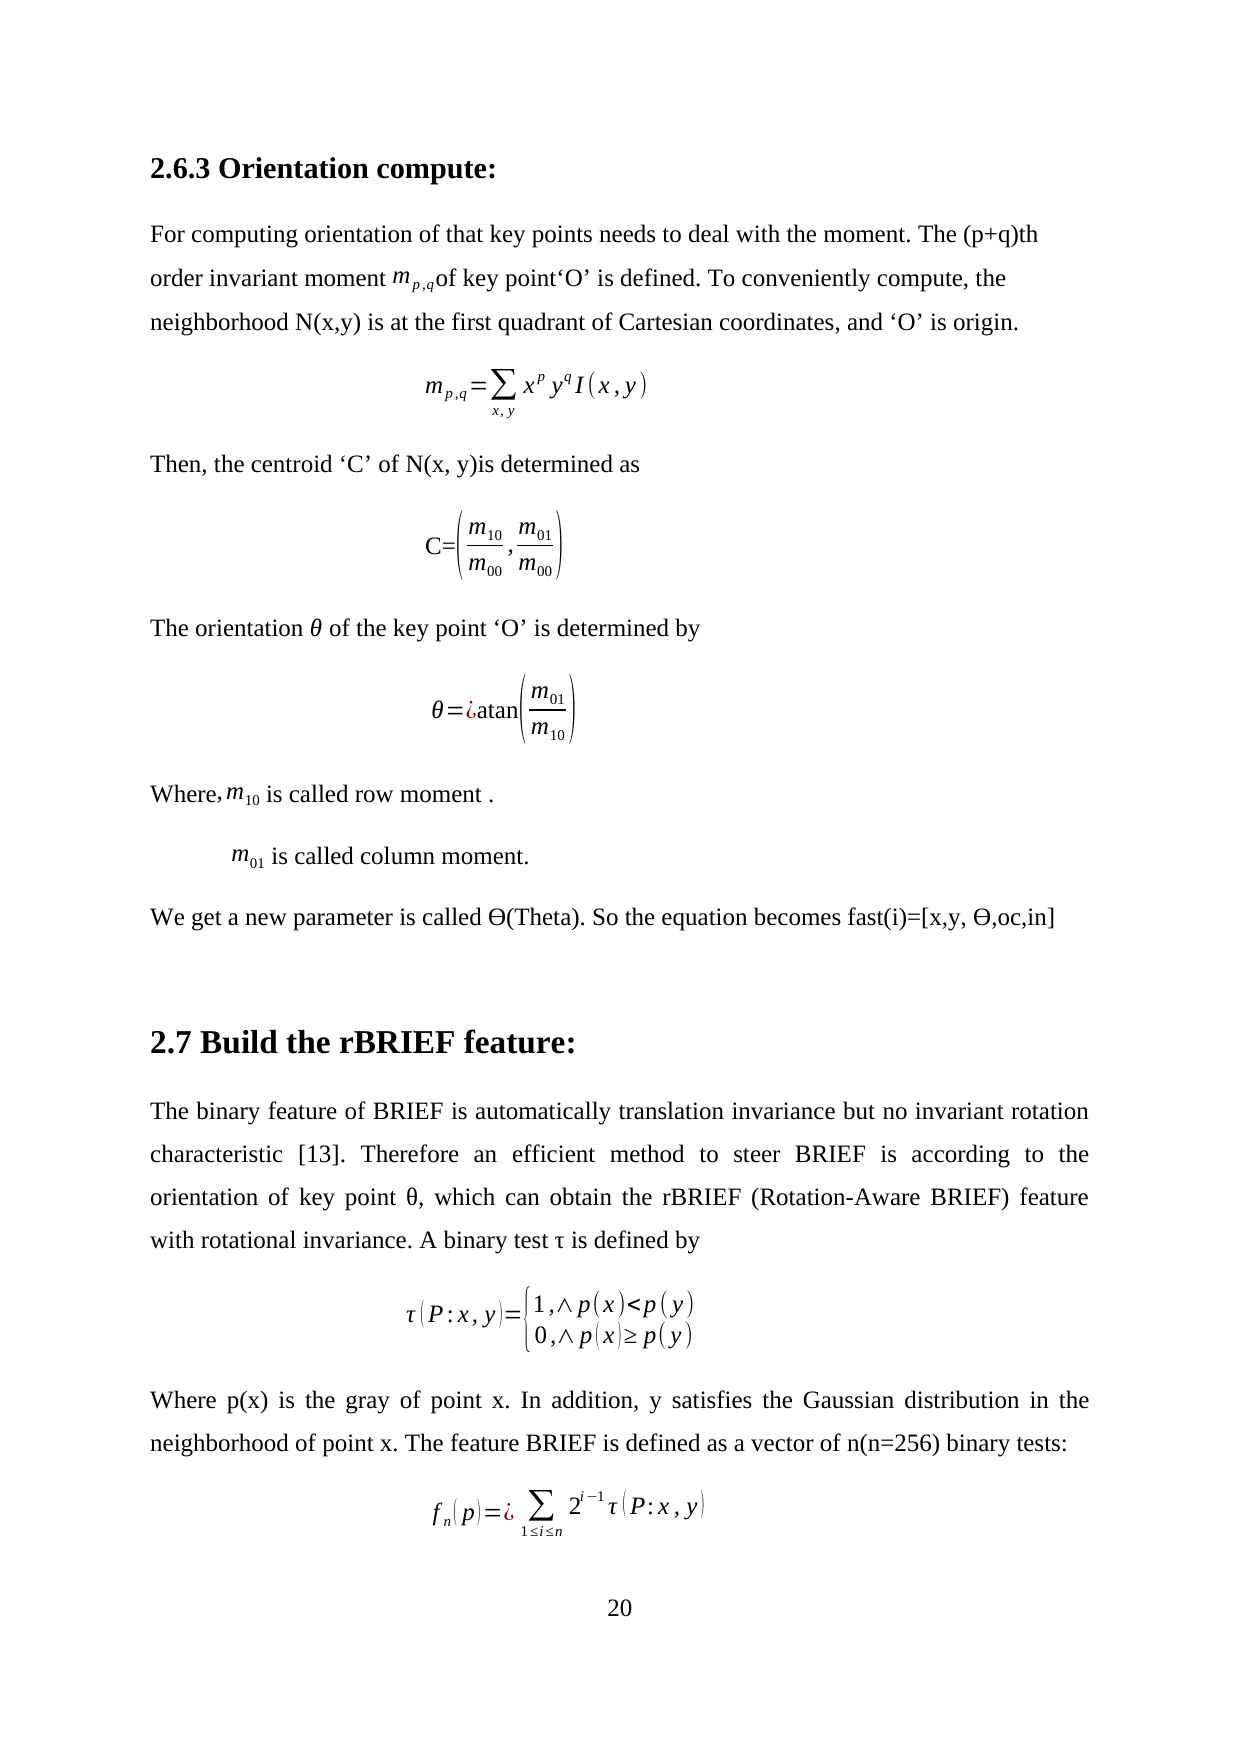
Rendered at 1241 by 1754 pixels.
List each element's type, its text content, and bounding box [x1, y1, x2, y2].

text We get a new parameter is called Ө(Theta). So the equation becomes fast(i)=[x,y, Ө,oc,in] [150, 902, 1090, 931]
text The binary feature of BRIEF is automatically translation invariance but no invariant rotation characteristic [13]. Therefore an efficient method to steer BRIEF is according to the orientation of key point θ, which can obtain the rBRIEF (Rotation-Aware BRIEF) feature with rotational invariance. A binary test τ is defined by [150, 1096, 1090, 1254]
text Where is called row moment . [150, 778, 1090, 809]
text Where p(x) is the gray of point x. In addition, y satisfies the Gaussian distribution in the neighborhood of point x. The feature BRIEF is defined as a vector of n(n=256) binary tests: [150, 1385, 1090, 1457]
text 2.6.3 Orientation compute: [150, 150, 1090, 185]
text Then, the centroid ‘C’ of N(x, y)is determined as [150, 449, 1090, 478]
text is called column moment. [150, 840, 1090, 871]
text For computing orientation of that key points needs to deal with the moment. The (p+q)th order invariant moment of key point‘O’ is defined. To conveniently compute, the neighborhood N(x,y) is at the first quadrant of Cartesian coordinates, and ‘O’ is origin. [150, 219, 1090, 336]
text atan [150, 673, 1090, 747]
text C= [150, 509, 1090, 582]
text The orientation of the key point ‘O’ is determined by [150, 613, 1090, 642]
text 2.7 Build the rBRIEF feature: [150, 1022, 1090, 1060]
